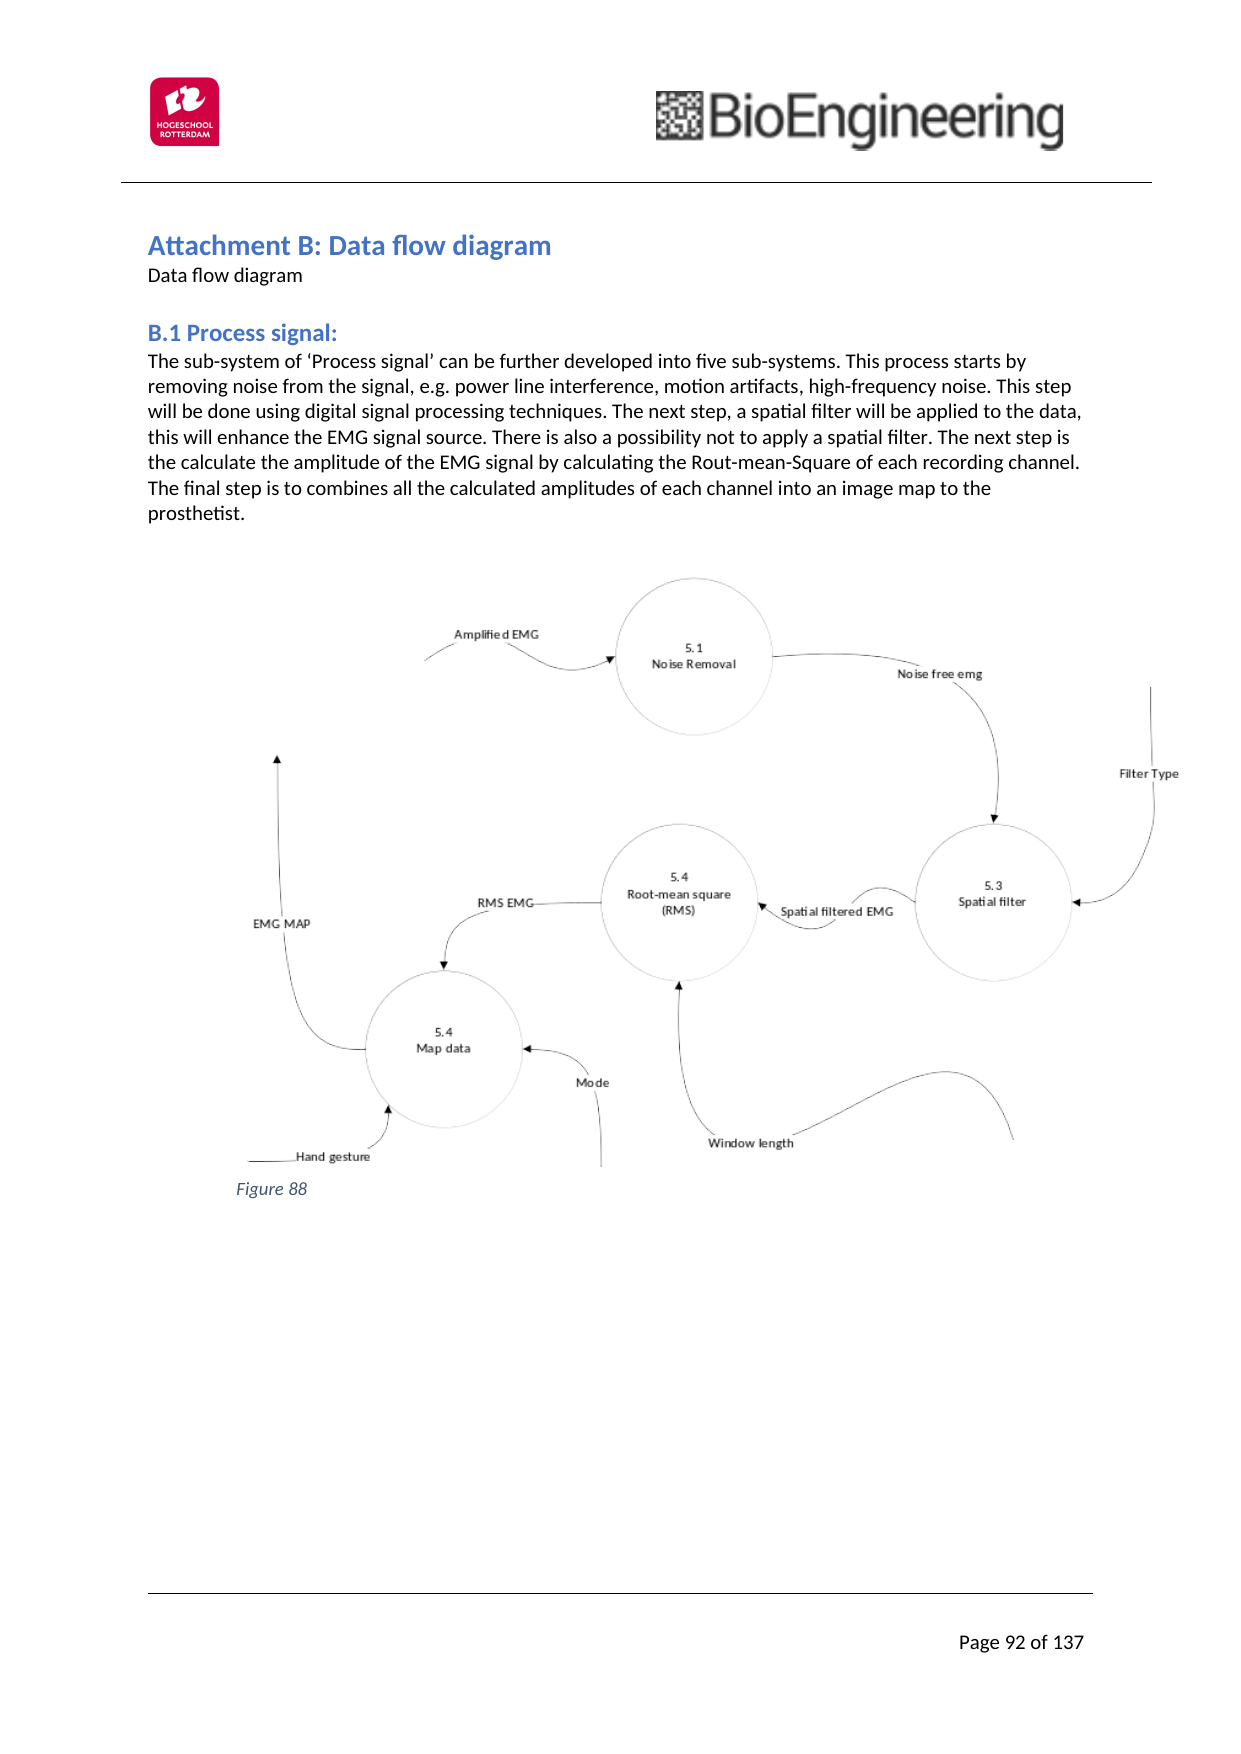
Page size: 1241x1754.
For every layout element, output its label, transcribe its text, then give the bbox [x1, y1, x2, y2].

text Data flow diagram [148, 262, 1093, 288]
text Figure 88 [236, 1177, 1093, 1199]
picture [656, 91, 1064, 151]
text The sub-system of ‘Process signal’ can be further developed into five sub-systems. This process starts by removing noise from the signal, e.g. power line interference, motion artifacts, high-frequency noise. This step will be done using digital signal processing techniques. The next step, a spatial filter will be applied to the data, this will enhance the EMG signal source. There is also a possibility not to apply a spatial filter. The next step is the calculate the amplitude of the EMG signal by calculating the Rout-mean-Square of each recording channel. The final step is to combines all the calculated amplitudes of each channel into an image map to the prosthetist. [148, 348, 1093, 526]
subtitle Attachment B: Data flow diagram [148, 227, 1093, 262]
subtitle B.1 Process signal: [148, 317, 1093, 348]
picture [147, 73, 222, 151]
